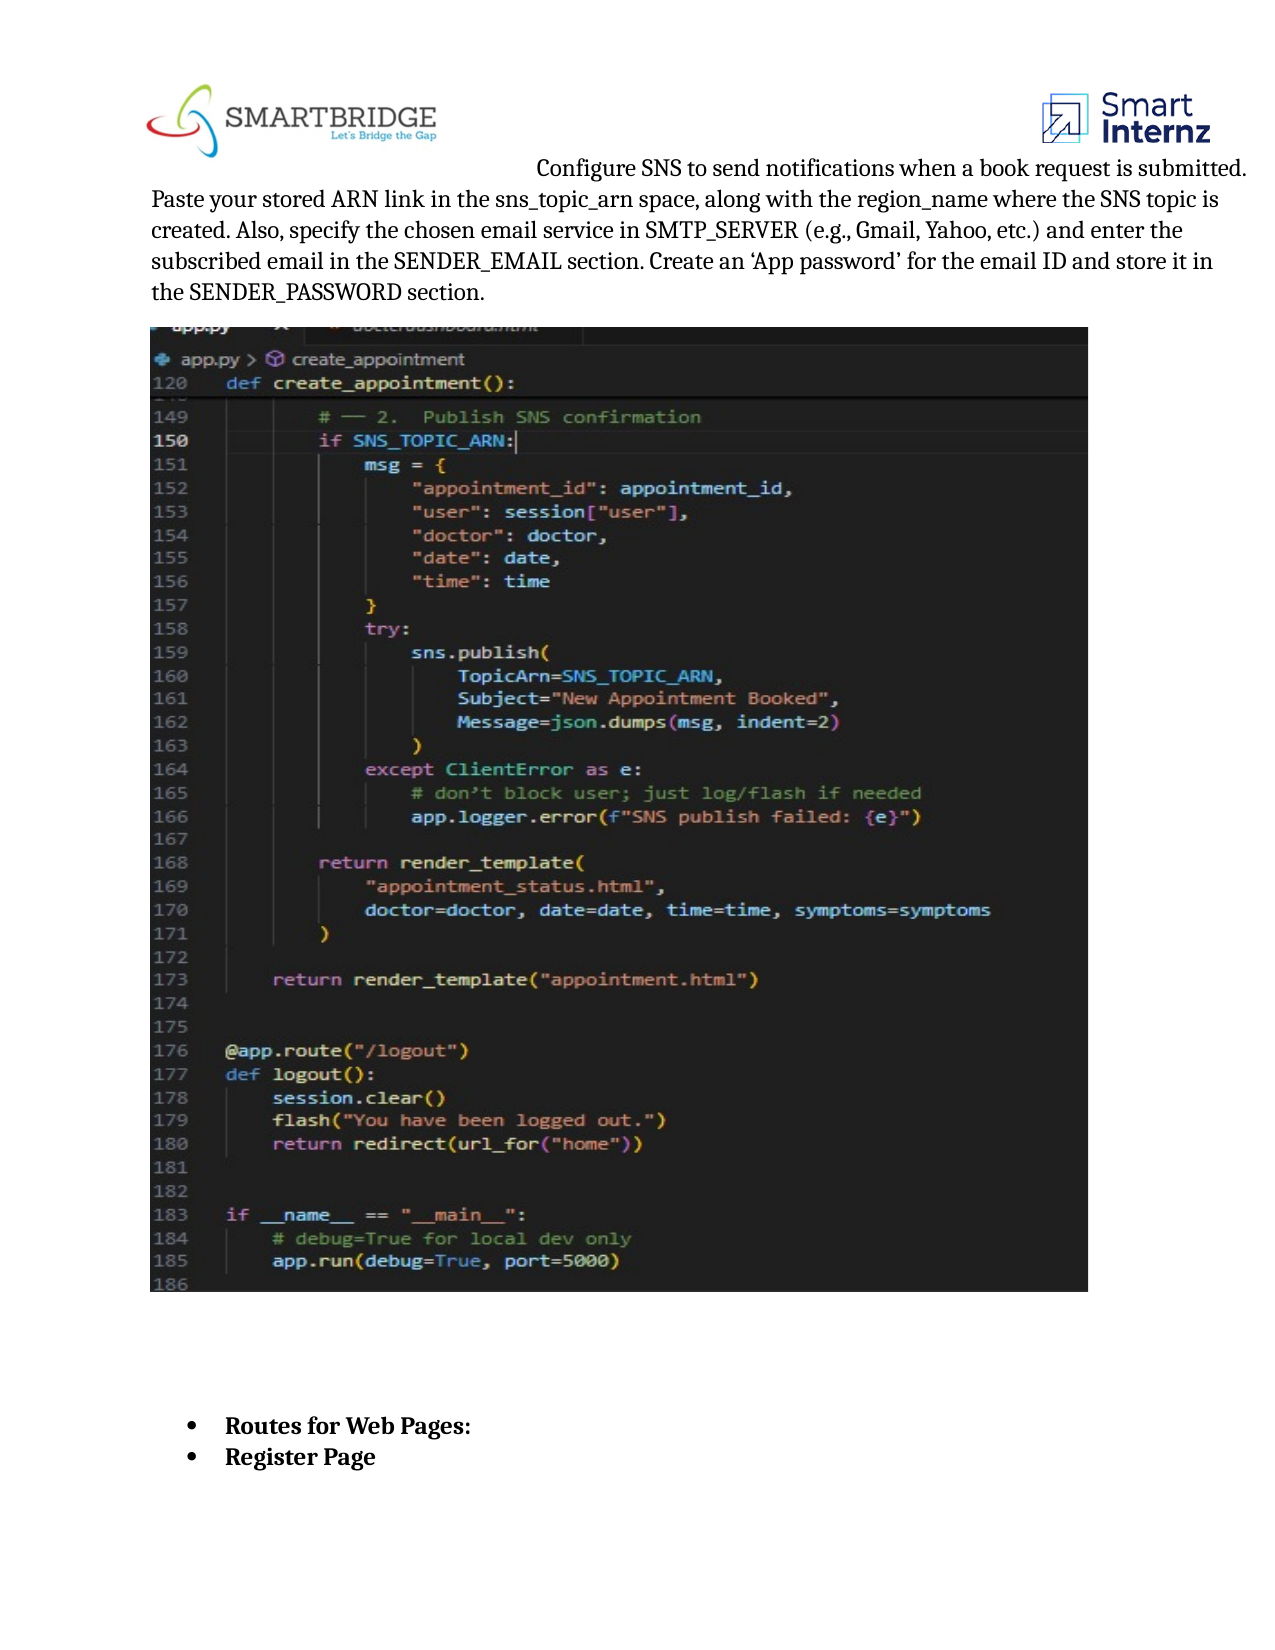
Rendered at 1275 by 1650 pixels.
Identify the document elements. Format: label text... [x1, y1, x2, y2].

picture [1037, 92, 1214, 143]
list Register Page [187, 1443, 1248, 1472]
picture [143, 78, 441, 163]
list Routes for Web Pages: [187, 1412, 1248, 1441]
text Configure SNS to send notifications when a book request is submitted. Paste your stored ARN link in the sns_topic_arn space, along with the region_name where the SNS topic is created. Also, specify the chosen email service in SMTP_SERVER (e.g., Gmail, Yahoo, etc.) and enter the subscribed email in the SENDER_EMAIL section. Create an ‘App password’ for the email ID and store it in the SENDER_PASSWORD section. [150, 153, 1248, 306]
picture [150, 327, 1089, 1292]
